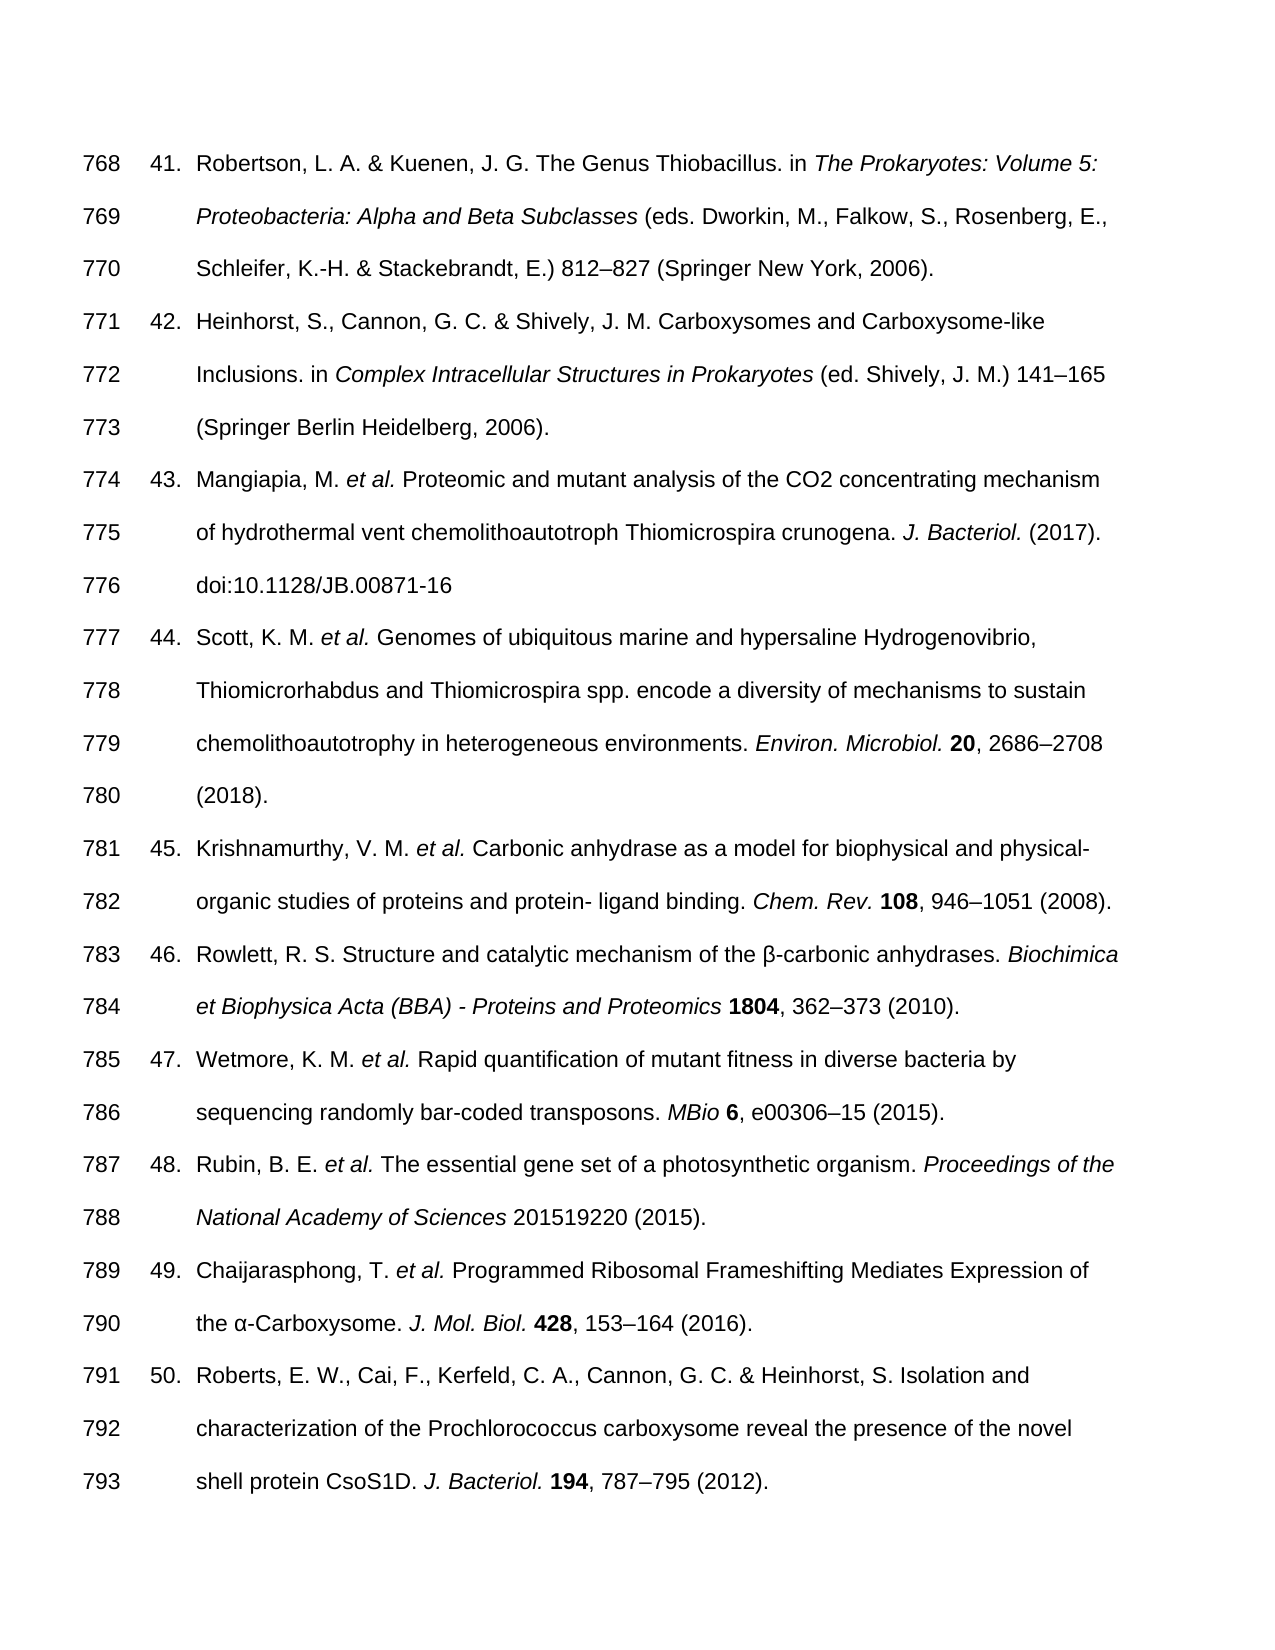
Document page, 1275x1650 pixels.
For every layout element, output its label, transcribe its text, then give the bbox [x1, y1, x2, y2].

text 43. Mangiapia, M. et al. Proteomic and mutant analysis of the CO2 concentrating mechanism of hydrothermal vent chemolithoautotroph Thiomicrospira crunogena. J. Bacteriol. (2017). doi:10.1128/JB.00871-16 [150, 466, 1125, 598]
text 50. Roberts, E. W., Cai, F., Kerfeld, C. A., Cannon, G. C. & Heinhorst, S. Isolation and characterization of the Prochlorococcus carboxysome reveal the presence of the novel shell protein CsoS1D. J. Bacteriol. 194, 787–795 (2012). [150, 1362, 1125, 1494]
text 44. Scott, K. M. et al. Genomes of ubiquitous marine and hypersaline Hydrogenovibrio, Thiomicrorhabdus and Thiomicrospira spp. encode a diversity of mechanisms to sustain chemolithoautotrophy in heterogeneous environments. Environ. Microbiol. 20, 2686–2708 (2018). [150, 624, 1125, 809]
text 46. Rowlett, R. S. Structure and catalytic mechanism of the β-carbonic anhydrases. Biochimica et Biophysica Acta (BBA) - Proteins and Proteomics 1804, 362–373 (2010). [150, 941, 1125, 1020]
text 47. Wetmore, K. M. et al. Rapid quantification of mutant fitness in diverse bacteria by sequencing randomly bar-coded transposons. MBio 6, e00306–15 (2015). [150, 1046, 1125, 1125]
text 48. Rubin, B. E. et al. The essential gene set of a photosynthetic organism. Proceedings of the National Academy of Sciences 201519220 (2015). [150, 1151, 1125, 1231]
text 45. Krishnamurthy, V. M. et al. Carbonic anhydrase as a model for biophysical and physical-organic studies of proteins and protein- ligand binding. Chem. Rev. 108, 946–1051 (2008). [150, 835, 1125, 914]
text 41. Robertson, L. A. & Kuenen, J. G. The Genus Thiobacillus. in The Prokaryotes: Volume 5: Proteobacteria: Alpha and Beta Subclasses (eds. Dworkin, M., Falkow, S., Rosenberg, E., Schleifer, K.-H. & Stackebrandt, E.) 812–827 (Springer New York, 2006). [150, 150, 1125, 282]
text 49. Chaijarasphong, T. et al. Programmed Ribosomal Frameshifting Mediates Expression of the α-Carboxysome. J. Mol. Biol. 428, 153–164 (2016). [150, 1257, 1125, 1336]
text 42. Heinhorst, S., Cannon, G. C. & Shively, J. M. Carboxysomes and Carboxysome-like Inclusions. in Complex Intracellular Structures in Prokaryotes (ed. Shively, J. M.) 141–165 (Springer Berlin Heidelberg, 2006). [150, 308, 1125, 440]
